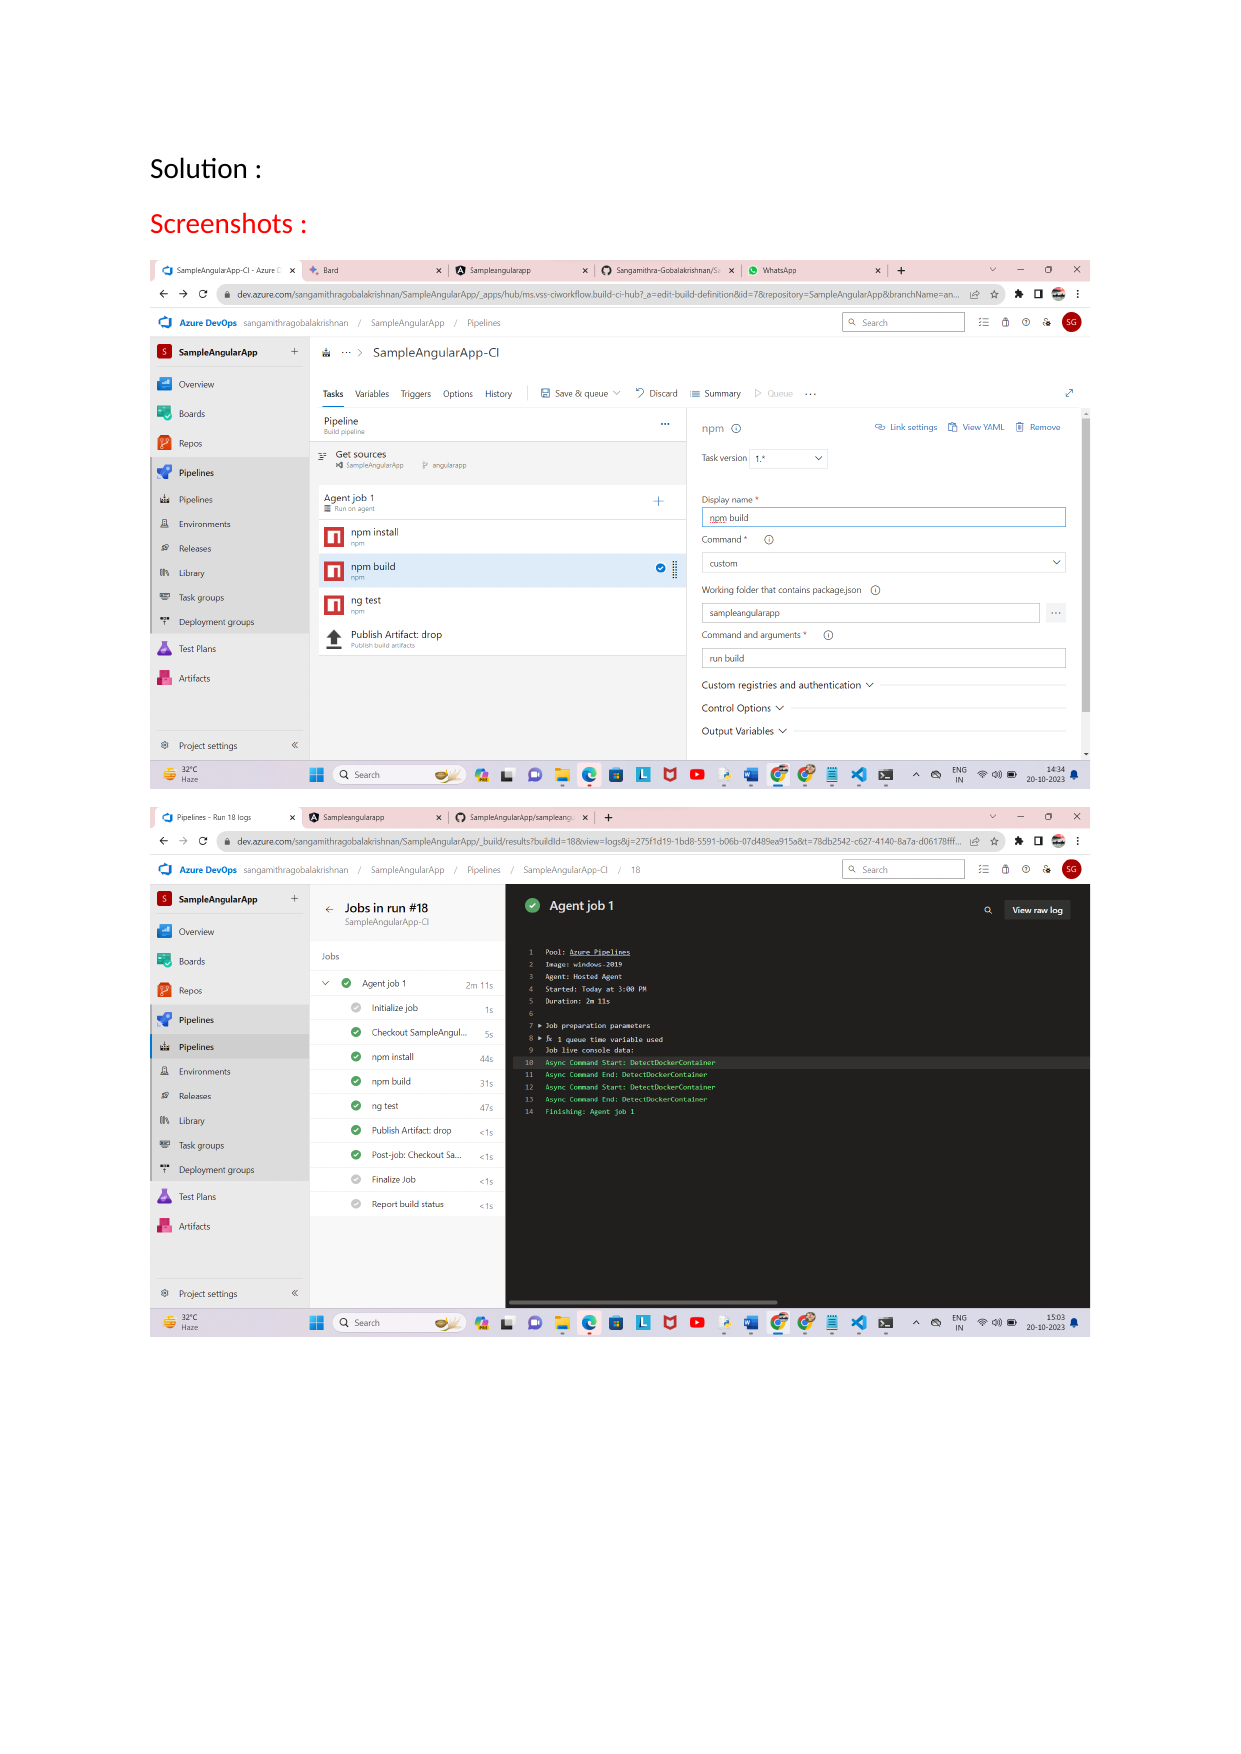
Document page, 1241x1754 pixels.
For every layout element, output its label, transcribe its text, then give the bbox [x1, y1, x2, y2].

text Screenshots : [150, 205, 1090, 241]
picture [150, 260, 1091, 789]
picture [150, 807, 1091, 1337]
text Solution : [150, 150, 1090, 186]
